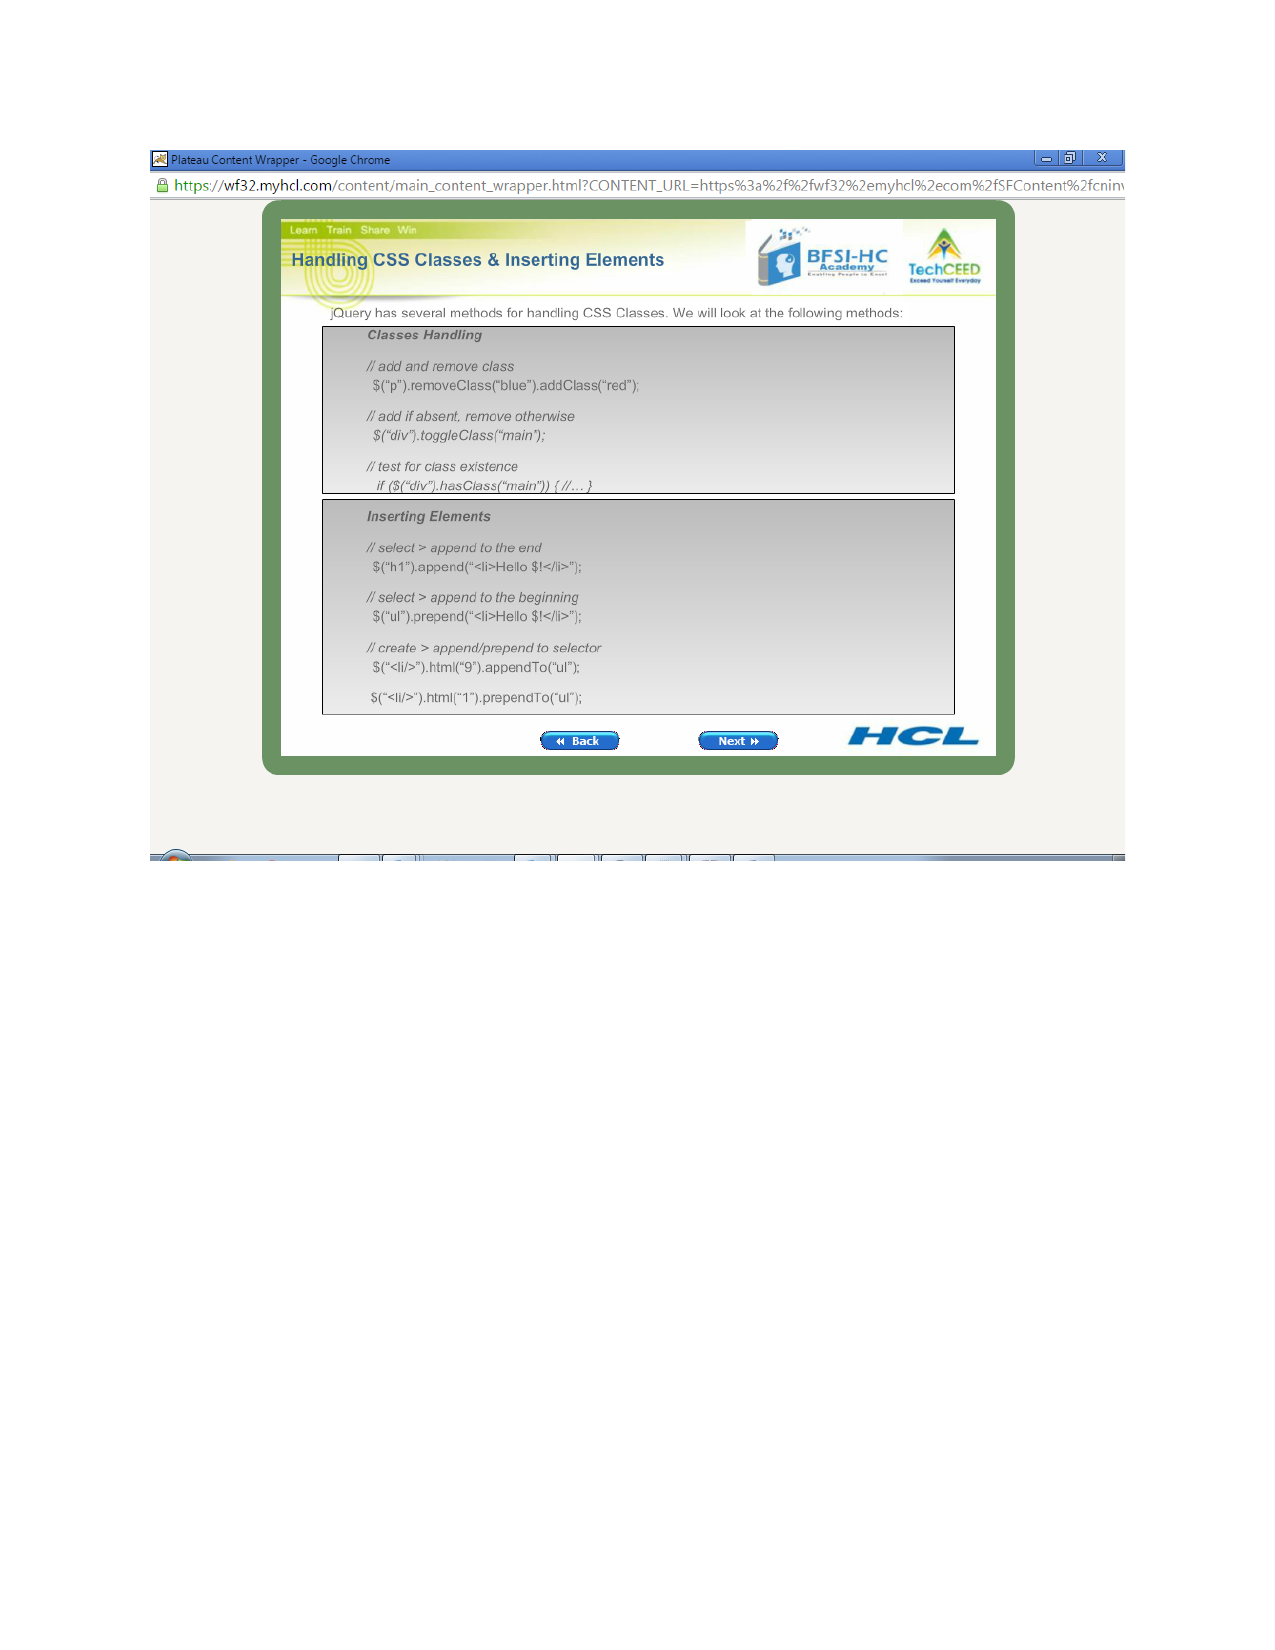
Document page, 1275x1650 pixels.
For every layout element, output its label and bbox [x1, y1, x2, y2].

picture [150, 150, 1125, 861]
